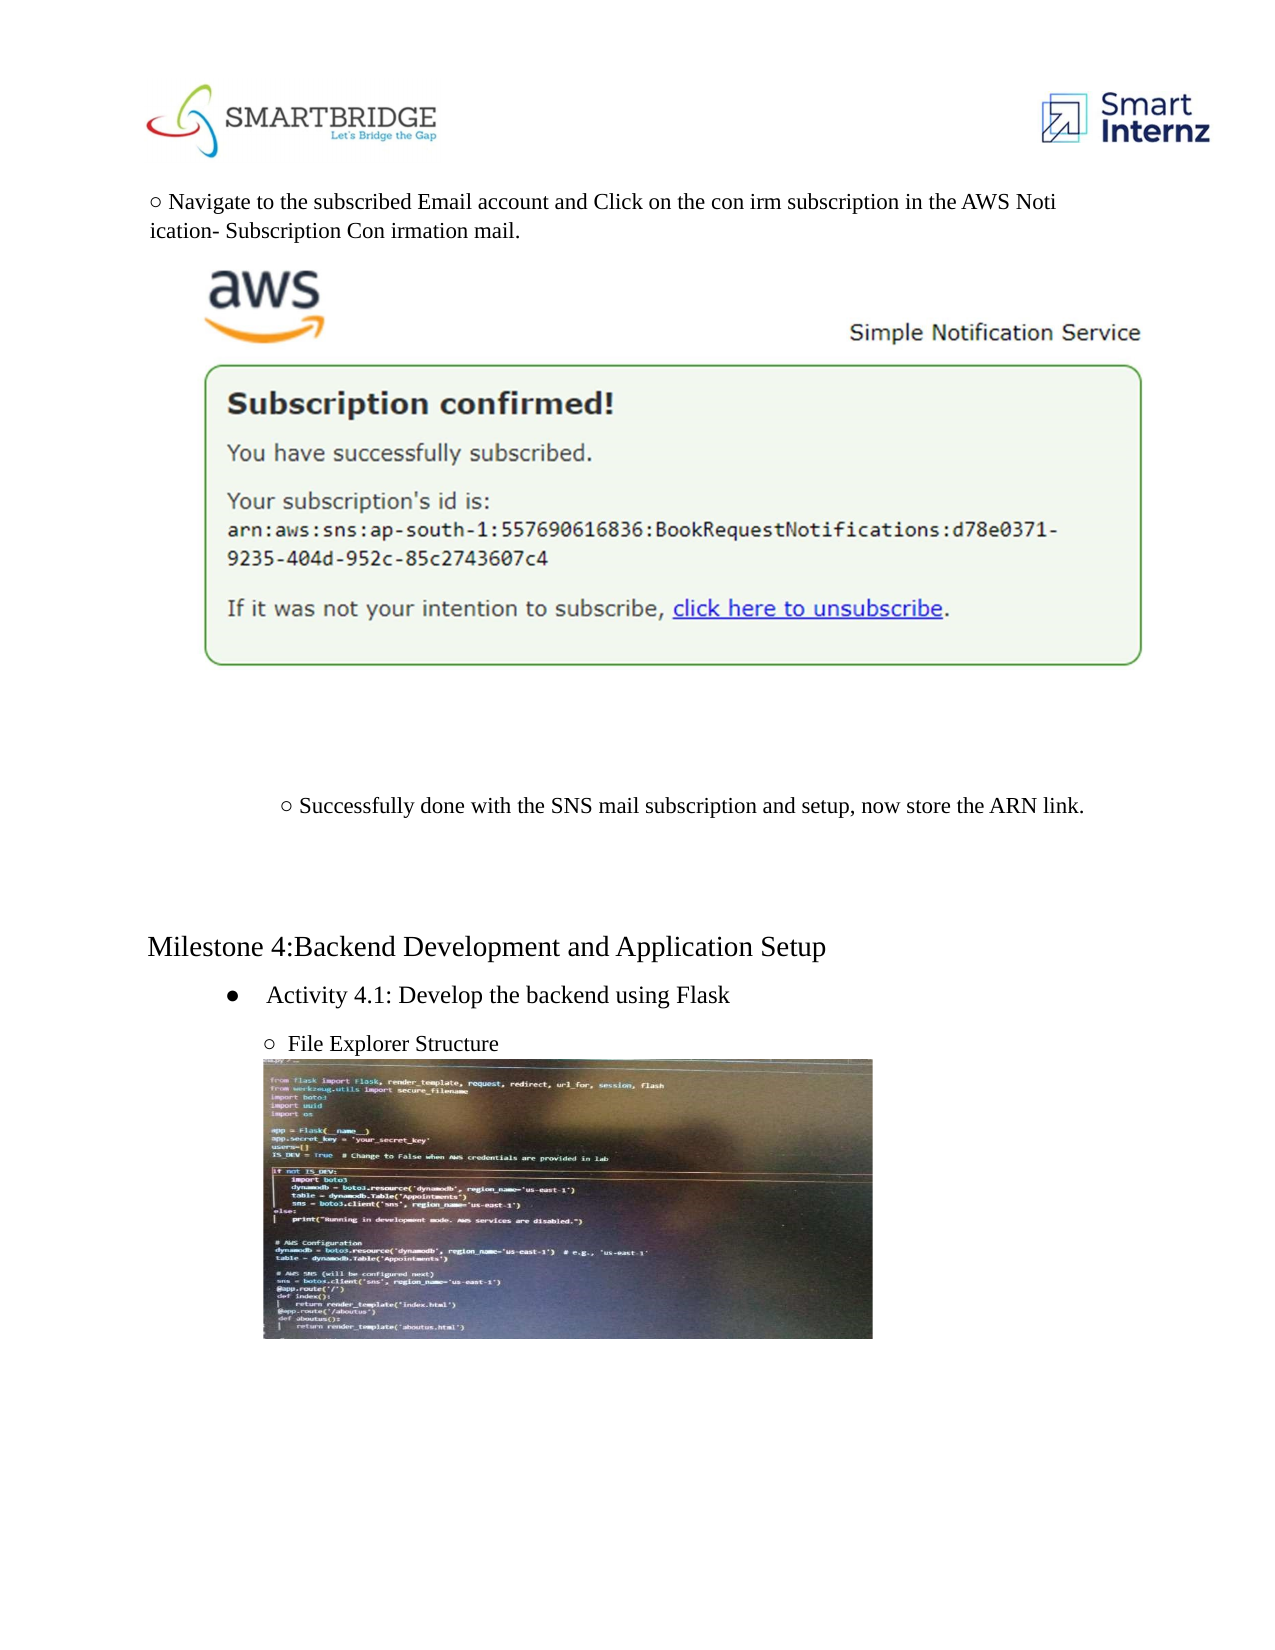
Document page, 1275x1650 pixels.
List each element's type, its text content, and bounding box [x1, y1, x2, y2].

list Activity 4.1: Develop the backend using Flask [225, 980, 1132, 1009]
picture [263, 1059, 873, 1339]
picture [1037, 91, 1215, 143]
subtitle Milestone 4:Backend Development and Application Setup [147, 929, 1143, 963]
picture [149, 245, 1190, 673]
text ○ Navigate to the subscribed Email account and Click on the con irm subscription in the AWS Noti ication- Subscription Con irmation mail. [148, 188, 1102, 243]
picture [143, 78, 441, 163]
text ○ File Explorer Structure [262, 1030, 1127, 1057]
text ○ Successfully done with the SNS mail subscription and setup, now store the ARN link. [279, 792, 1127, 818]
